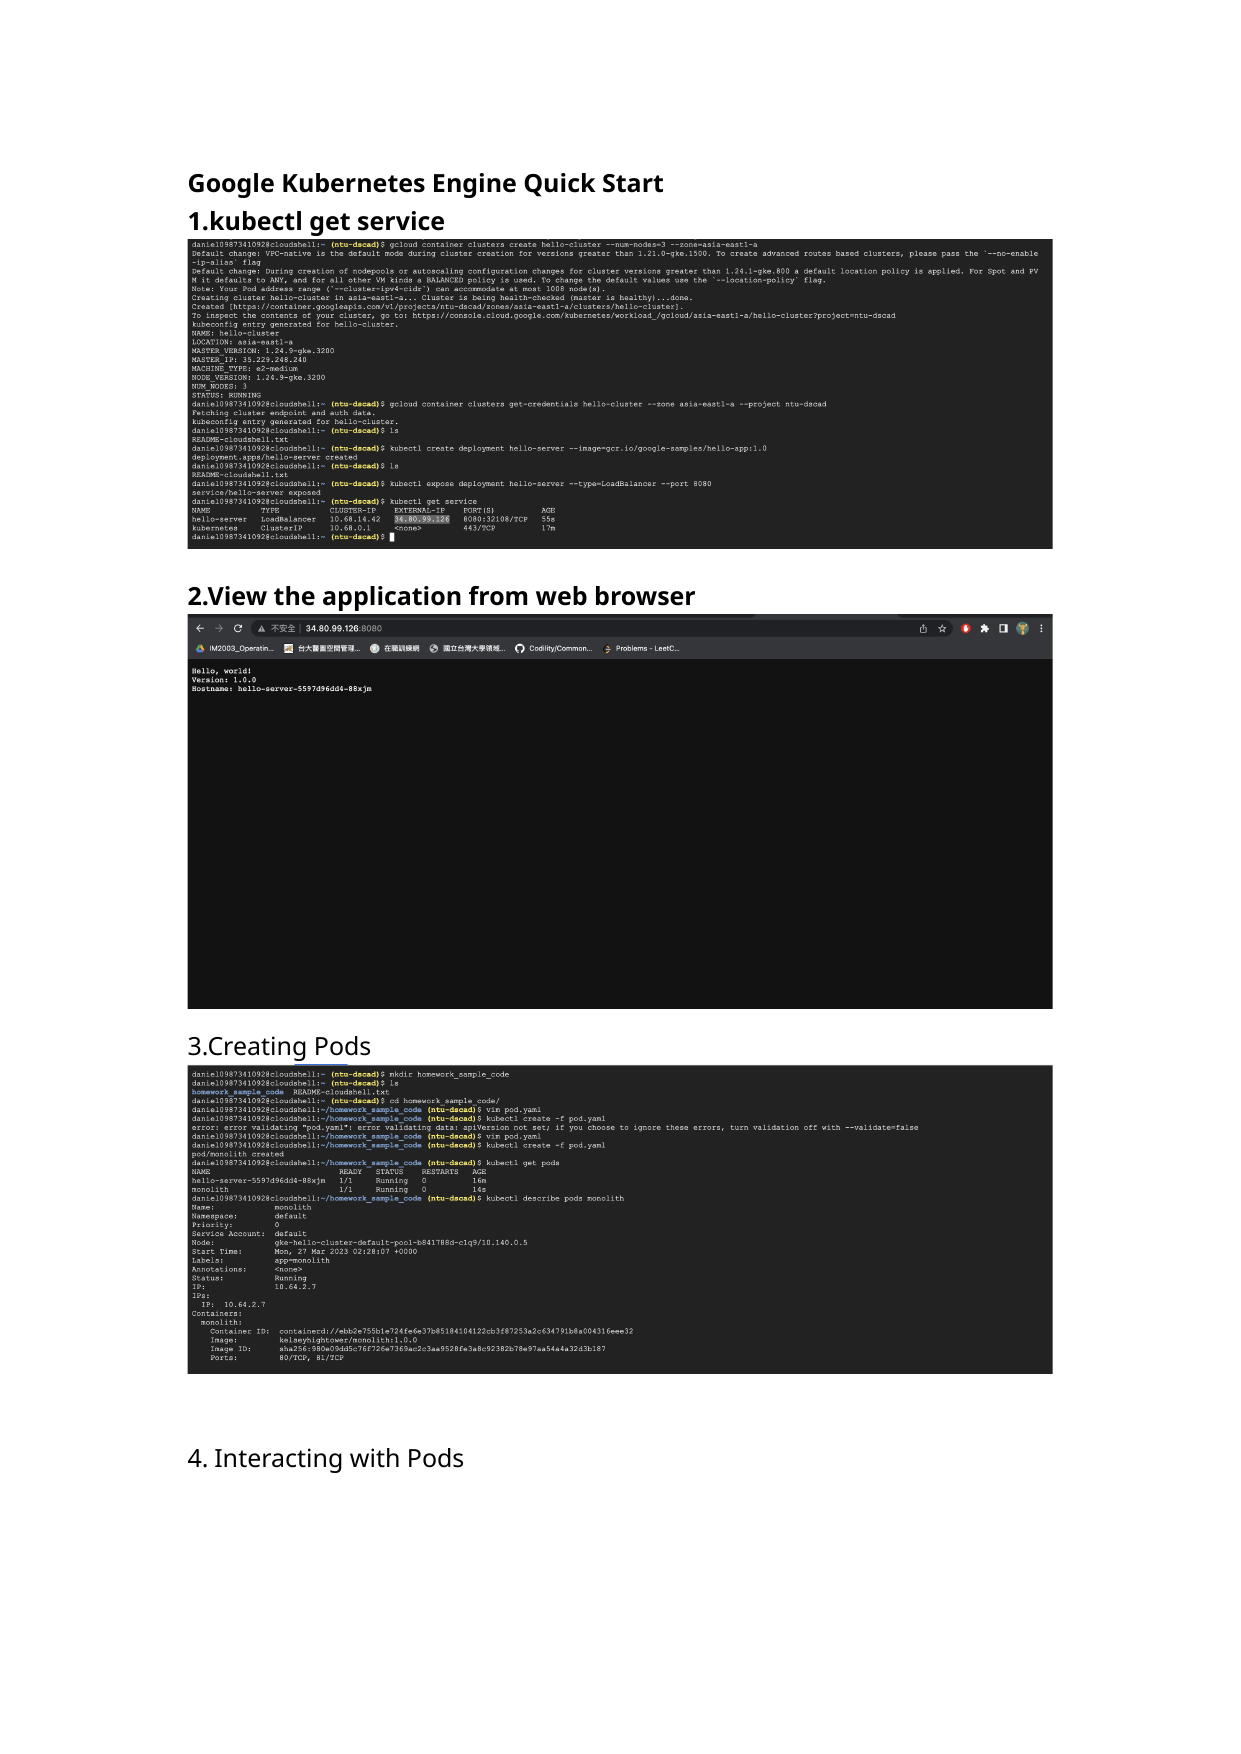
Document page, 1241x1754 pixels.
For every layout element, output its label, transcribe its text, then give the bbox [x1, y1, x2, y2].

picture [187, 1064, 1053, 1374]
picture [187, 239, 1053, 549]
text 3.Creating Pods [187, 1027, 1053, 1064]
text 4. Interacting with Pods [187, 1439, 1053, 1477]
text 1.kubectl get service [187, 202, 1053, 239]
text Google Kubernetes Engine Quick Start [187, 164, 1053, 202]
picture [187, 614, 1053, 1009]
text 2.View the application from web browser [187, 577, 1053, 614]
